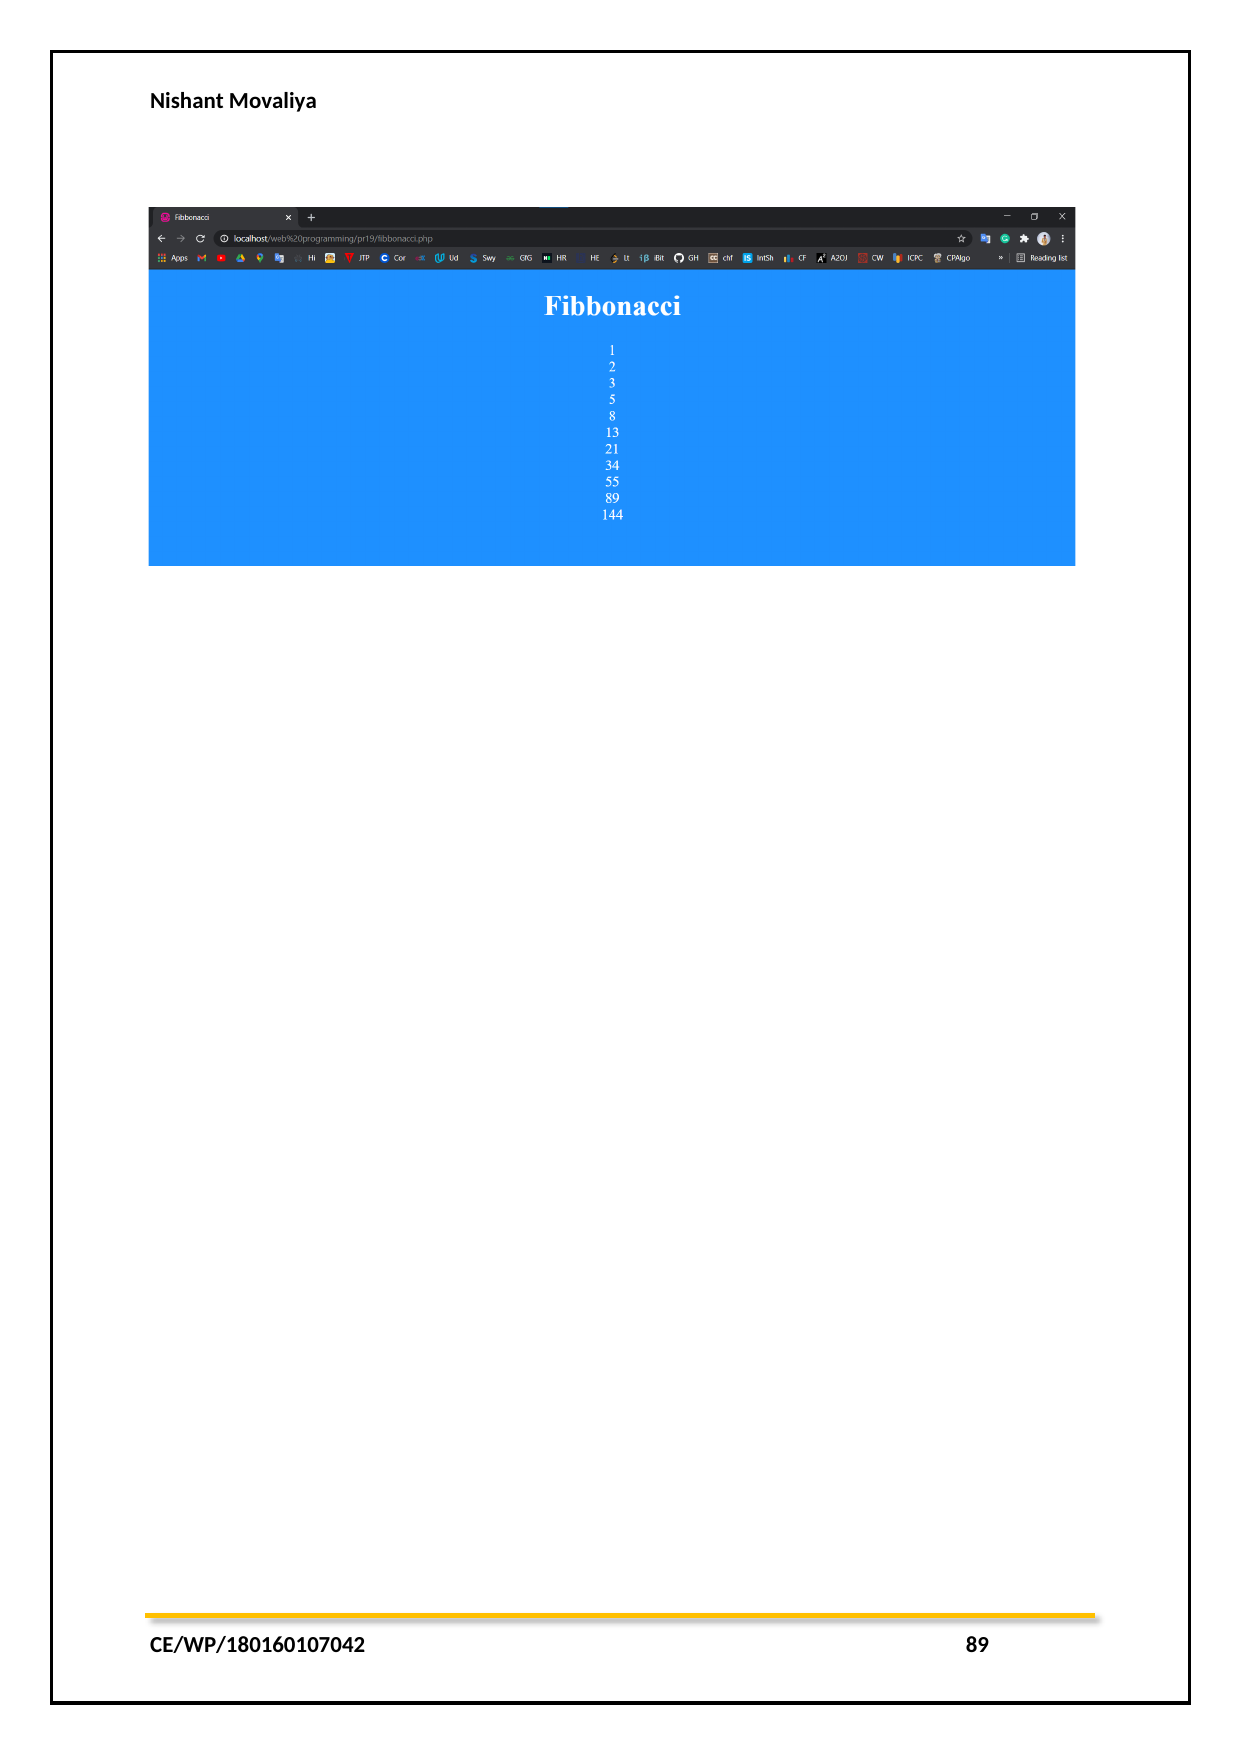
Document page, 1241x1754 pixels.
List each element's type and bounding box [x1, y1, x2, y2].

picture [141, 1608, 1109, 1632]
picture [148, 207, 1076, 566]
